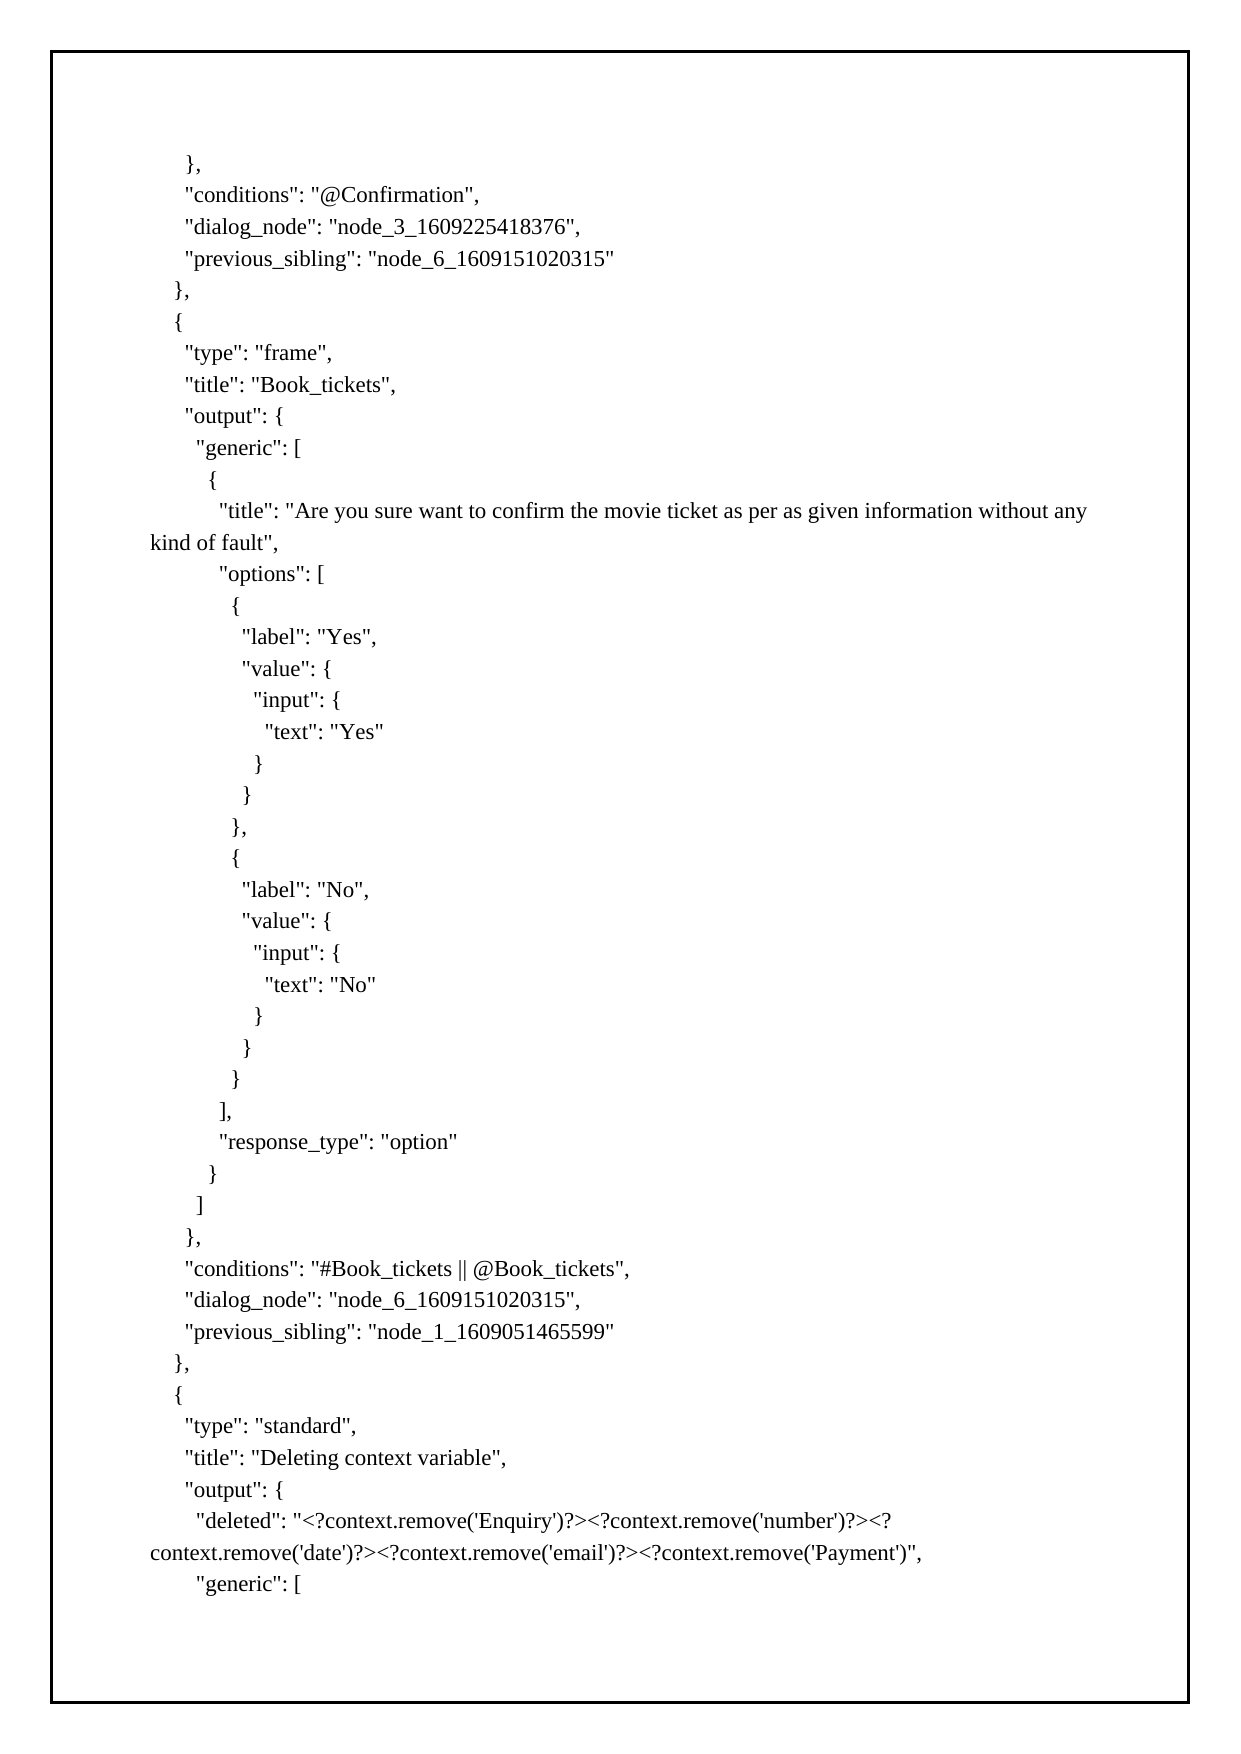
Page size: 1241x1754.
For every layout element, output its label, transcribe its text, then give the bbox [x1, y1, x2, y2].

text }, [150, 813, 1090, 839]
text "generic": [ [150, 1570, 1090, 1597]
text "type": "standard", [150, 1412, 1090, 1439]
text } [150, 1160, 1090, 1186]
text } [150, 781, 1090, 808]
text "title": "Book_tickets", [150, 371, 1090, 397]
text { [150, 1381, 1090, 1407]
text "value": { [150, 655, 1090, 681]
text }, [150, 276, 1090, 303]
text "previous_sibling": "node_6_1609151020315" [150, 245, 1090, 271]
text { [150, 308, 1090, 334]
text } [150, 1065, 1090, 1092]
text "conditions": "@Confirmation", [150, 182, 1090, 208]
text ], [150, 1097, 1090, 1123]
text }, [150, 1223, 1090, 1249]
text "conditions": "#Book_tickets || @Book_tickets", [150, 1255, 1090, 1281]
text "deleted": "<?context.remove('Enquiry')?><?context.remove('number')?><?context.remove('date')?><?context.remove('email')?><?context.remove('Payment')", [150, 1507, 1090, 1565]
text } [150, 1034, 1090, 1060]
text "input": { [150, 939, 1090, 965]
text }, [150, 150, 1090, 176]
text } [150, 1002, 1090, 1028]
text { [150, 592, 1090, 618]
text "text": "No" [150, 971, 1090, 997]
text "dialog_node": "node_6_1609151020315", [150, 1286, 1090, 1313]
text "type": "frame", [150, 339, 1090, 366]
text { [150, 844, 1090, 871]
text "dialog_node": "node_3_1609225418376", [150, 213, 1090, 239]
text "label": "No", [150, 876, 1090, 902]
text "output": { [150, 402, 1090, 429]
text ] [150, 1192, 1090, 1218]
text "output": { [150, 1476, 1090, 1502]
text "value": { [150, 907, 1090, 934]
text }, [150, 1349, 1090, 1376]
text "options": [ [150, 560, 1090, 587]
text { [150, 466, 1090, 492]
text "label": "Yes", [150, 623, 1090, 650]
text "response_type": "option" [150, 1128, 1090, 1155]
text "generic": [ [150, 434, 1090, 460]
text } [150, 750, 1090, 776]
text "input": { [150, 687, 1090, 713]
text "text": "Yes" [150, 718, 1090, 744]
text "title": "Are you sure want to confirm the movie ticket as per as given information without any kind of fault", [150, 497, 1090, 555]
text "title": "Deleting context variable", [150, 1444, 1090, 1470]
text "previous_sibling": "node_1_1609051465599" [150, 1318, 1090, 1344]
